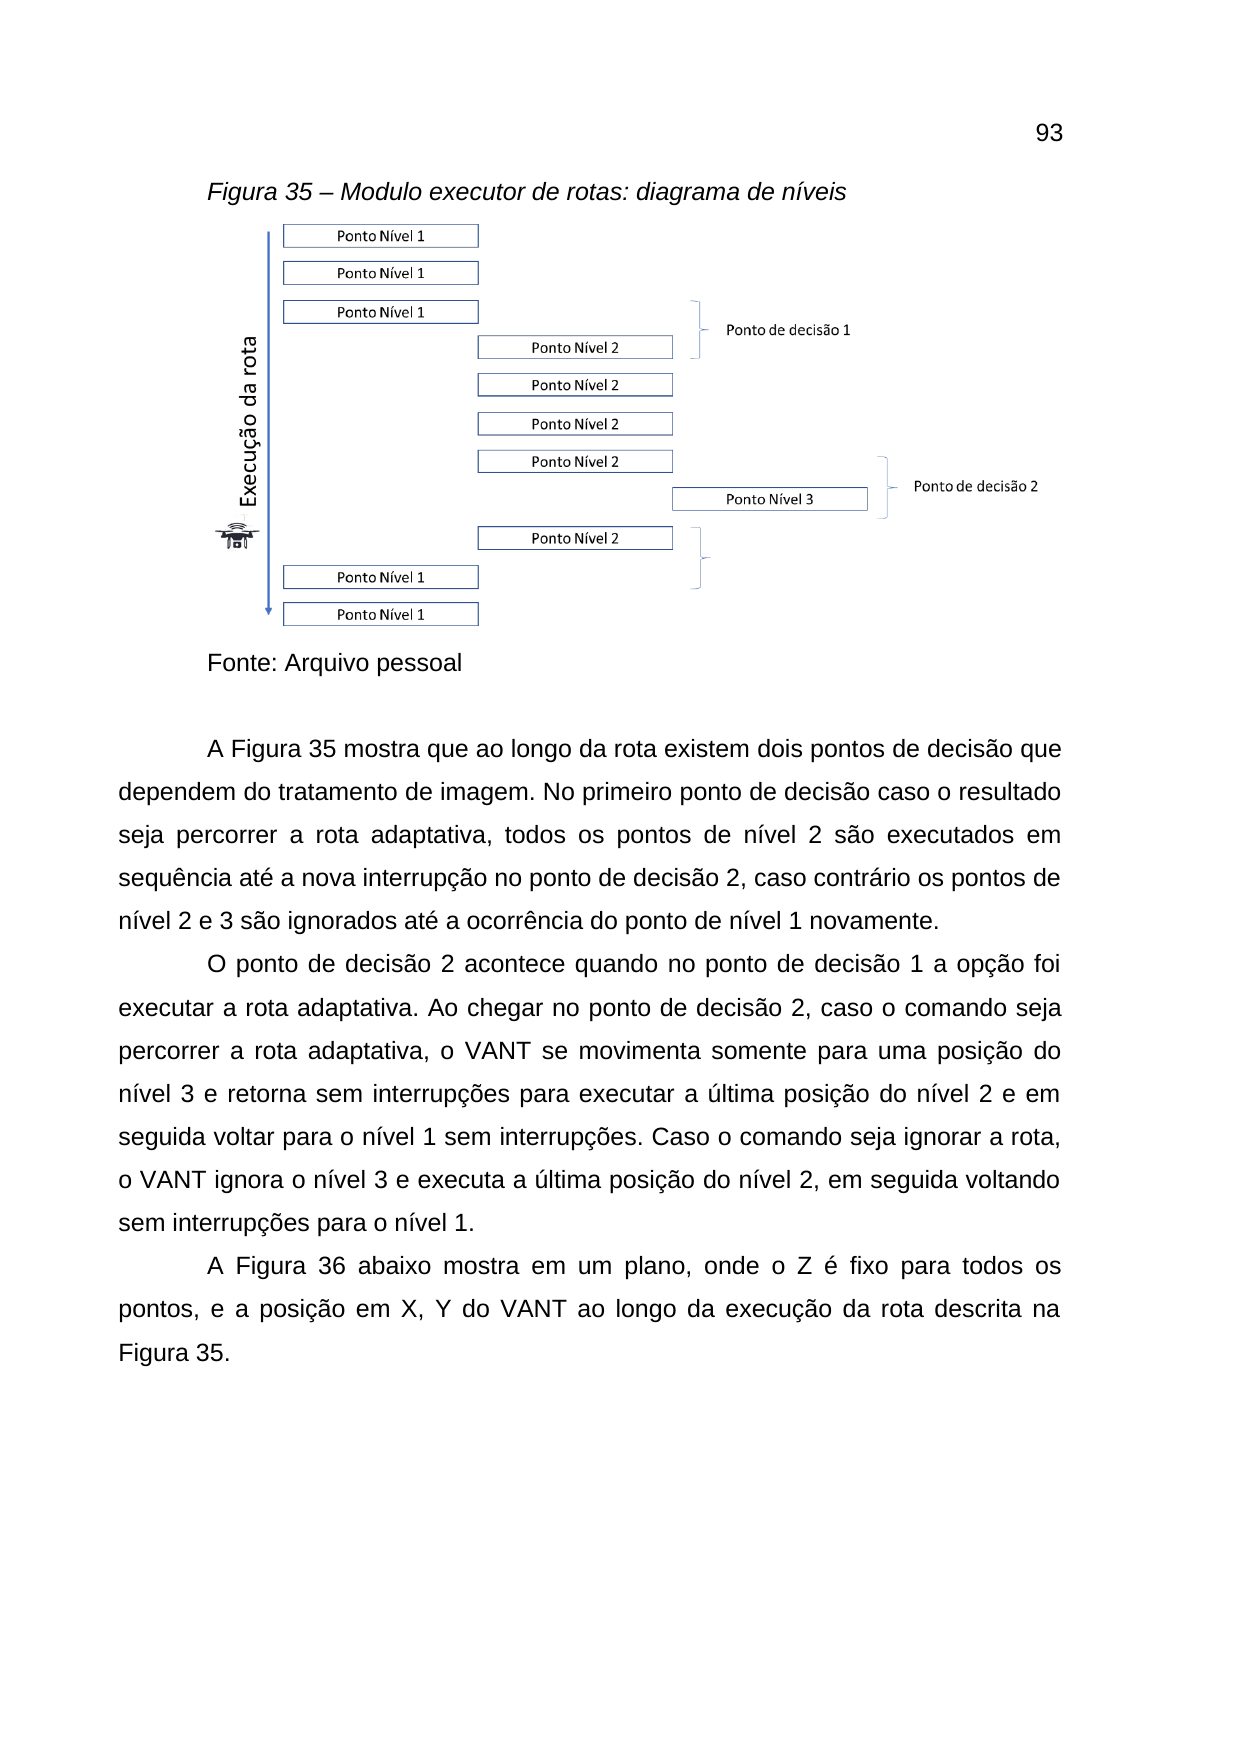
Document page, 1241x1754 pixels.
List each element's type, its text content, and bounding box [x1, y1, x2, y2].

text Figura 36 – Modulo executor de rotas: diagrama de níveis [118, 177, 1063, 206]
picture [206, 220, 1048, 634]
text A Figura 36 mostra que ao longo da rota existem dois pontos de decisão que dependem do tratamento de imagem. No primeiro ponto de decisão caso o resultado seja percorrer a rota adaptativa, todos os pontos de nível 2 são executados em sequência até a nova interrupção no ponto de decisão 2, caso contrário os pontos de nível 2 e 3 são ignorados até a ocorrência do ponto de nível 1 novamente. [118, 734, 1063, 935]
text Fonte: Arquivo pessoal [118, 647, 1063, 676]
text O ponto de decisão 2 acontece quando no ponto de decisão 1 a opção foi executar a rota adaptativa. Ao chegar no ponto de decisão 2, caso o comando seja percorrer a rota adaptativa, o VANT se movimenta somente para uma posição do nível 3 e retorna sem interrupções para executar a última posição do nível 2 e em seguida voltar para o nível 1 sem interrupções. Caso o comando seja ignorar a rota, o VANT ignora o nível 3 e executa a última posição do nível 2, em seguida voltando sem interrupções para o nível 1. [118, 949, 1063, 1237]
text A Figura 37 abaixo mostra em um plano, onde o Z é fixo para todos os pontos, e a posição em X, Y do VANT ao longo da execução da rota descrita na Figura 36. [118, 1251, 1063, 1366]
